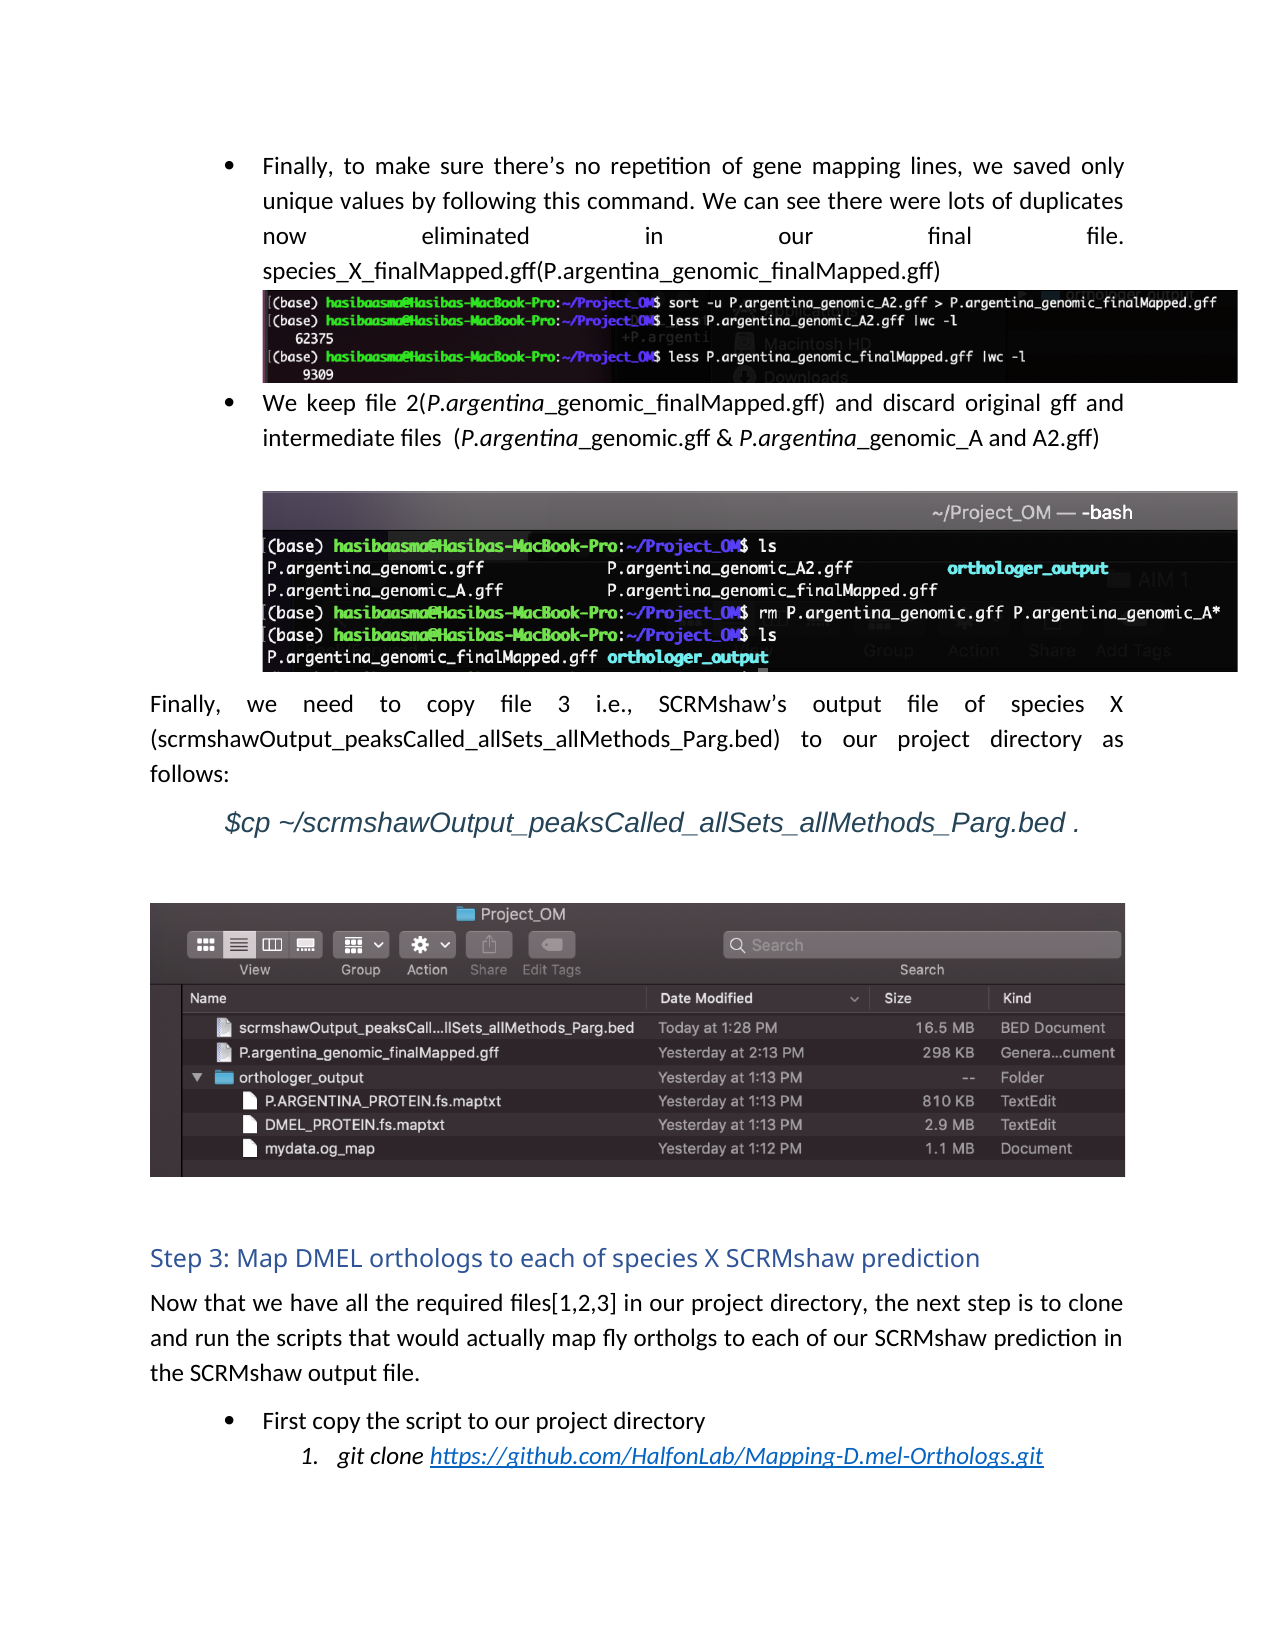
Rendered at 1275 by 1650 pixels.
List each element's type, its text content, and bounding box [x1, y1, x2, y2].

text Finally, we need to copy file 3 i.e., SCRMshaw’s output file of species X (scrmshawOutput_peaksCalled_allSets_allMethods_Parg.bed) to our project directory as follows: [150, 688, 1125, 789]
picture [262, 290, 1238, 383]
text $cp ~/scrmshawOutput_peaksCalled_allSets_allMethods_Parg.bed . [150, 806, 1125, 838]
subtitle Step 3: Map DMEL orthologs to each of species X SCRMshaw prediction [150, 1241, 1125, 1275]
text Now that we have all the required files[1,2,3] in our project directory, the next step is to clone and run the scripts that would actually map fly ortholgs to each of our SCRMshaw prediction in the SCRMshaw output file. [150, 1287, 1125, 1388]
picture [150, 903, 1125, 1177]
picture [262, 491, 1238, 672]
list We keep file 2(P.argentina_genomic_finalMapped.gff) and discard original gff and intermediate files (P.argentina_genomic.gff & P.argentina_genomic_A and A2.gff) [225, 387, 1125, 452]
list git clone https://github.com/HalfonLab/Mapping-D.mel-Orthologs.git [300, 1440, 1125, 1471]
list First copy the script to our project directory [225, 1405, 1125, 1436]
